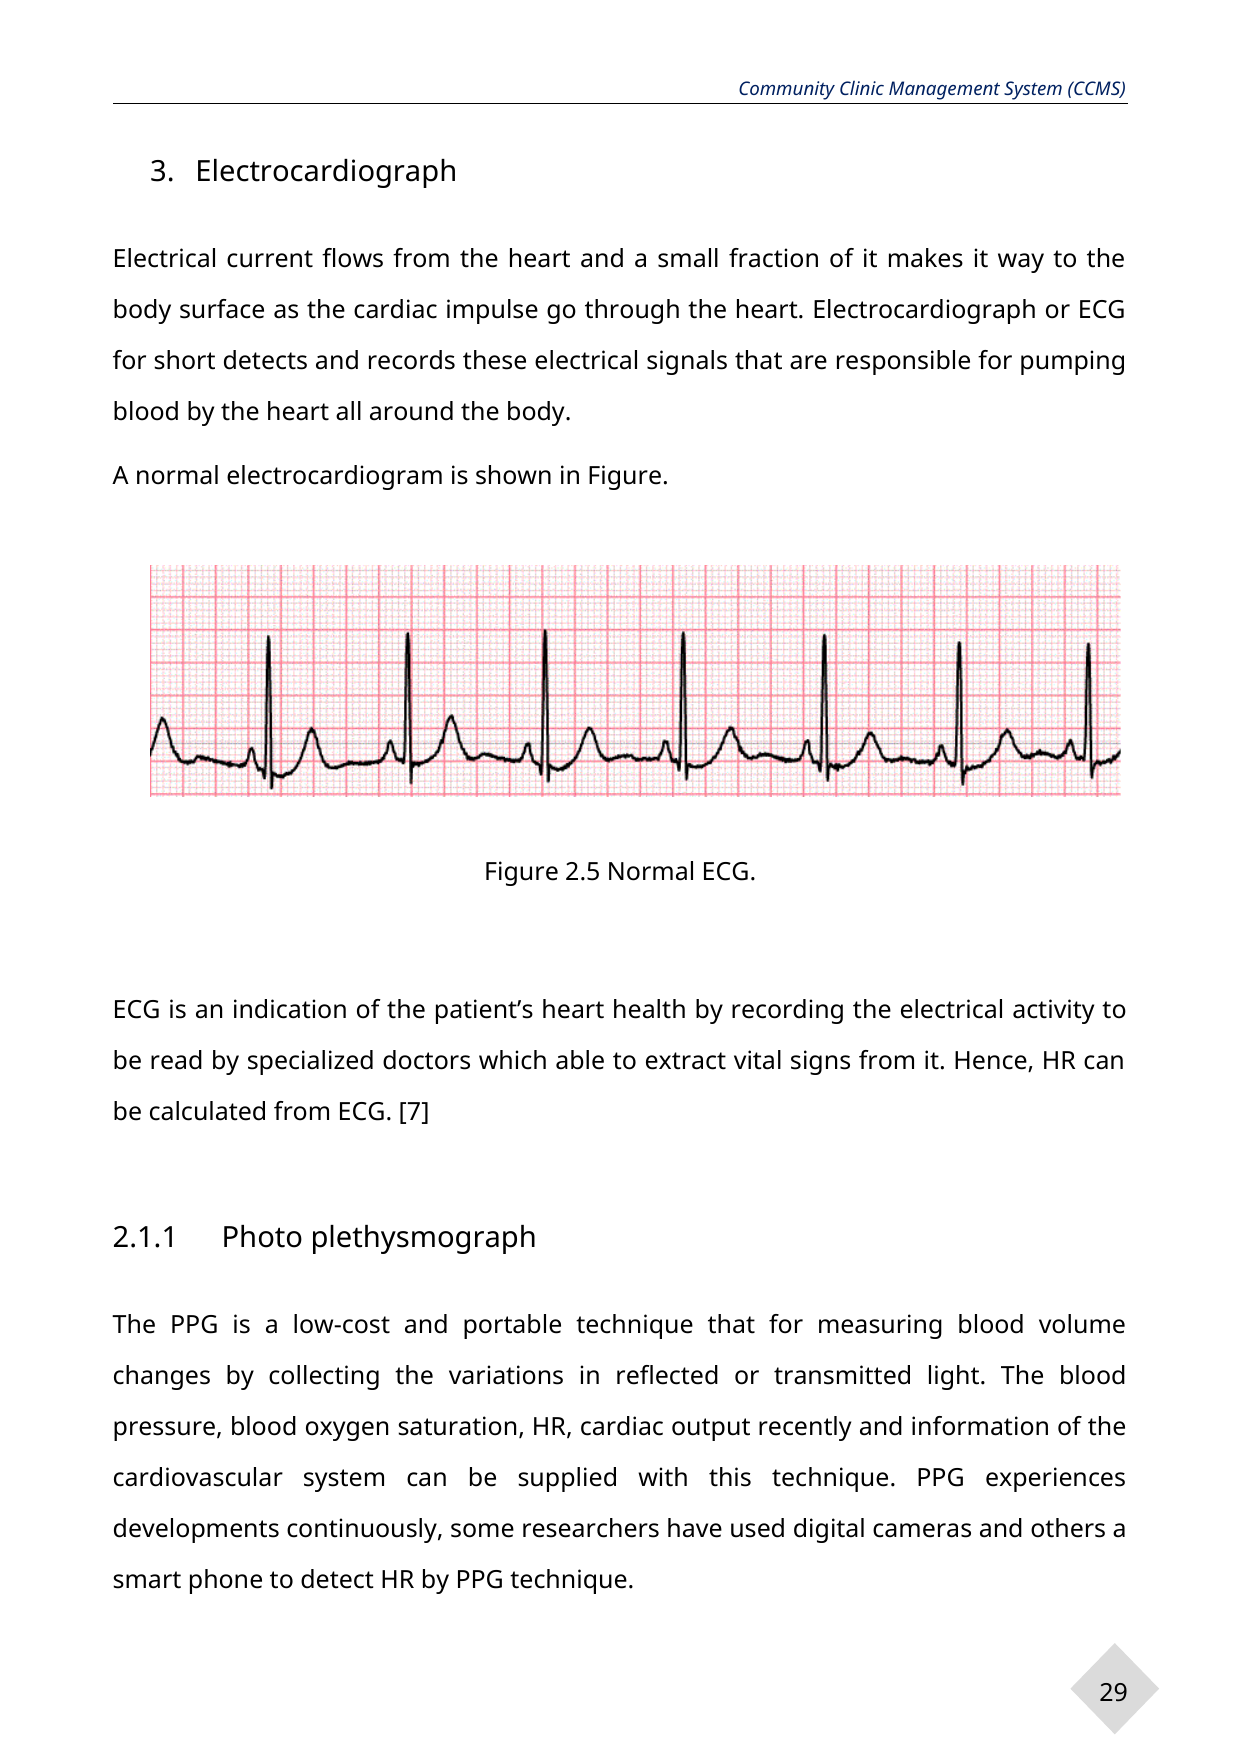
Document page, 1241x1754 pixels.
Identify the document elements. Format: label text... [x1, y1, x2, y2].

picture [150, 565, 1121, 797]
text Figure 2.5 Normal ECG. [112, 853, 1128, 887]
text The PPG is a low-cost and portable technique that for measuring blood volume changes by collecting the variations in reflected or transmitted light. The blood pressure, blood oxygen saturation, HR, cardiac output recently and information of the cardiovascular system can be supplied with this technique. PPG experiences developments continuously, some researchers have used digital cameras and others a smart phone to detect HR by PPG technique. [112, 1307, 1128, 1596]
text Electrical current flows from the heart and a small fraction of it makes it way to the body surface as the cardiac impulse go through the heart. Electrocardiograph or ECG for short detects and records these electrical signals that are responsible for pumping blood by the heart all around the body. [112, 241, 1128, 428]
text A normal electrocardiogram is shown in Figure. [112, 457, 1128, 491]
subtitle Photo plethysmograph [112, 1216, 1128, 1256]
text ECG is an indication of the patient’s heart health by recording the electrical activity to be read by specialized doctors which able to extract vital signs from it. Hence, HR can be calculated from ECG. [7] [112, 992, 1128, 1128]
subtitle Electrocardiograph [150, 150, 1128, 190]
